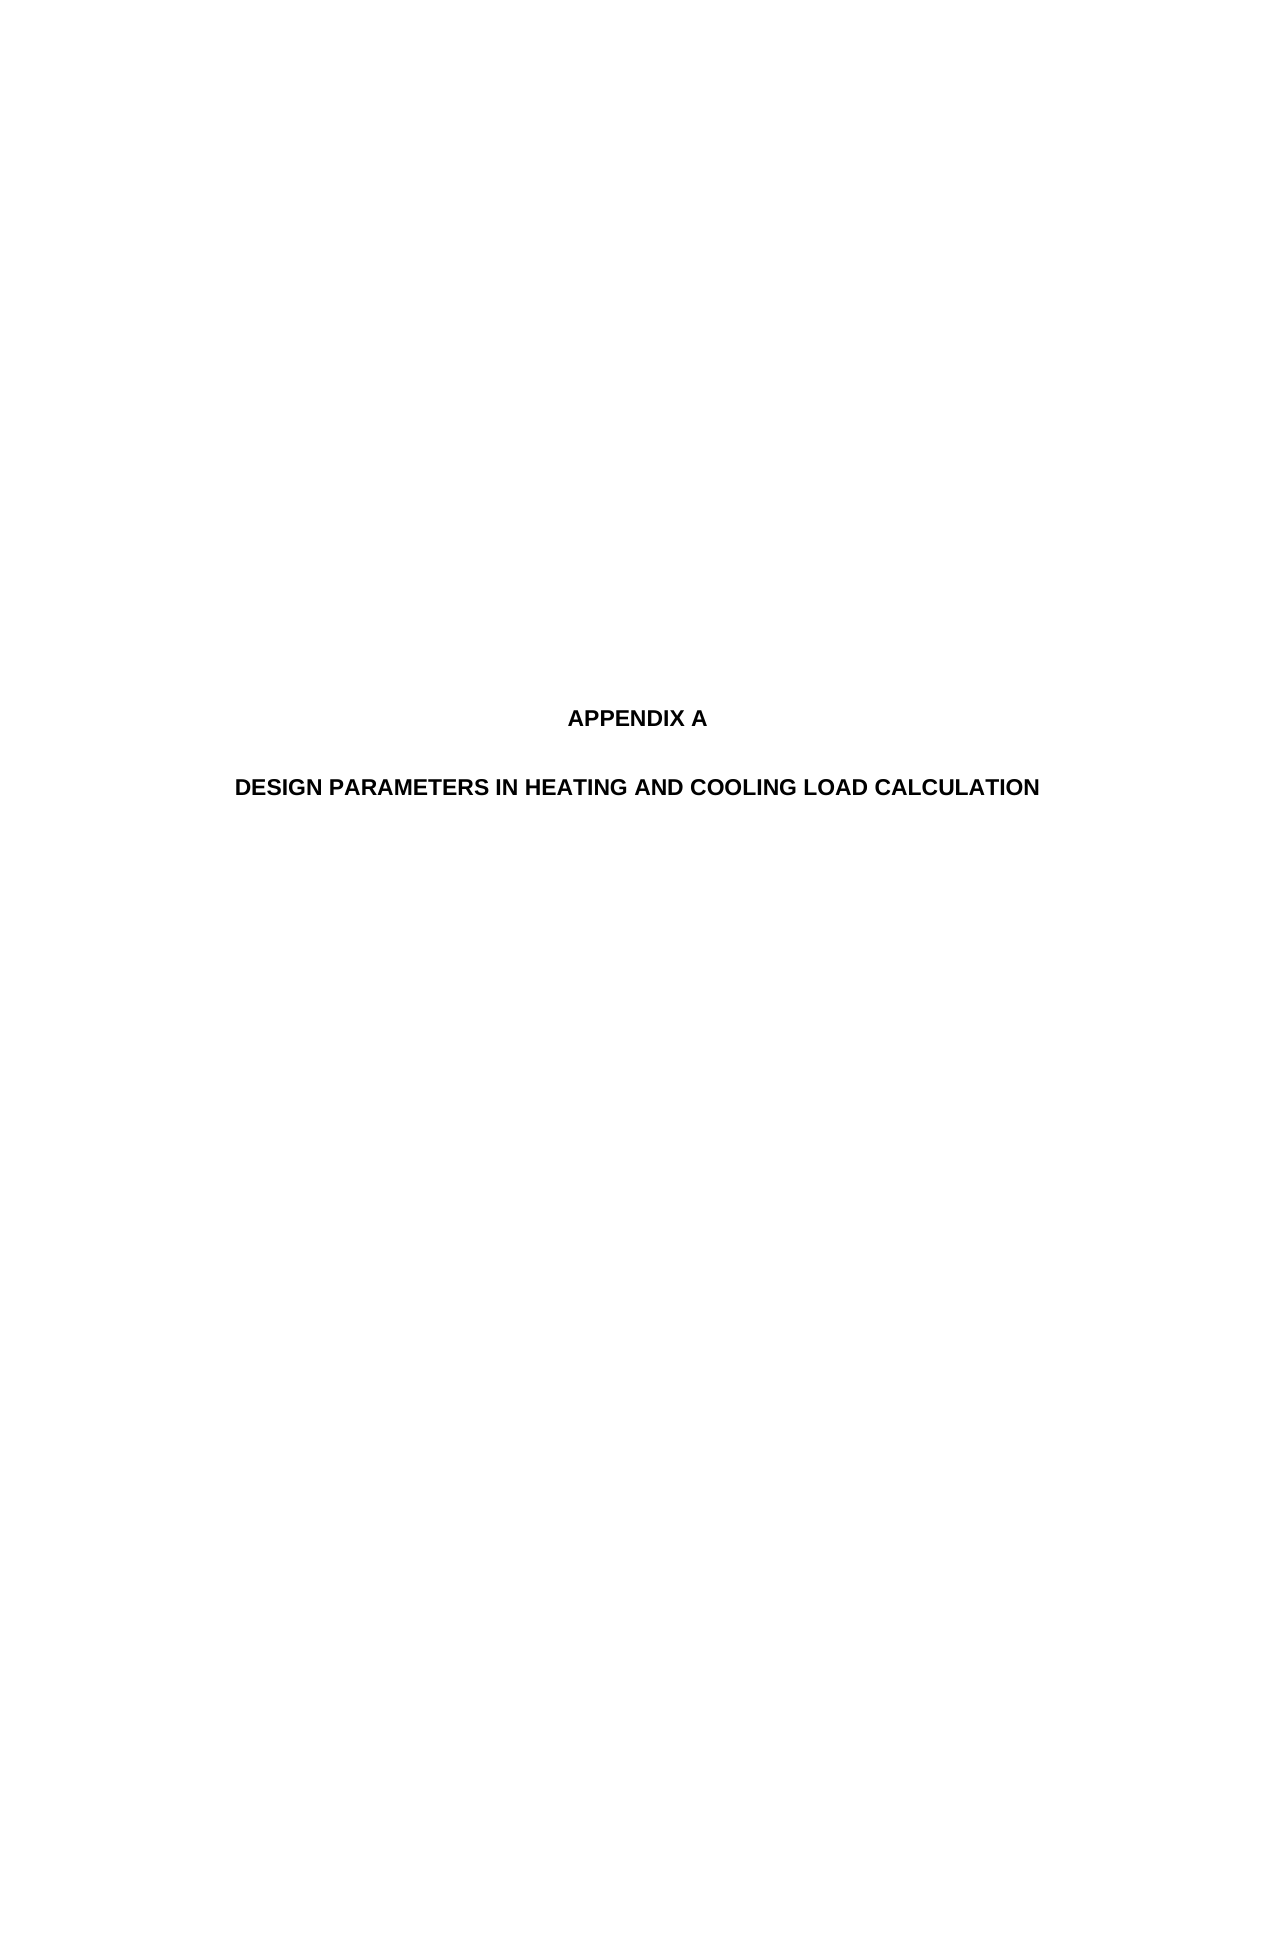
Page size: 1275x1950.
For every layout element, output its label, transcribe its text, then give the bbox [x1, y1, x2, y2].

text DESIGN PARAMETERS IN HEATING AND COOLING LOAD CALCULATION [150, 774, 1125, 801]
text APPENDIX A [150, 705, 1125, 731]
